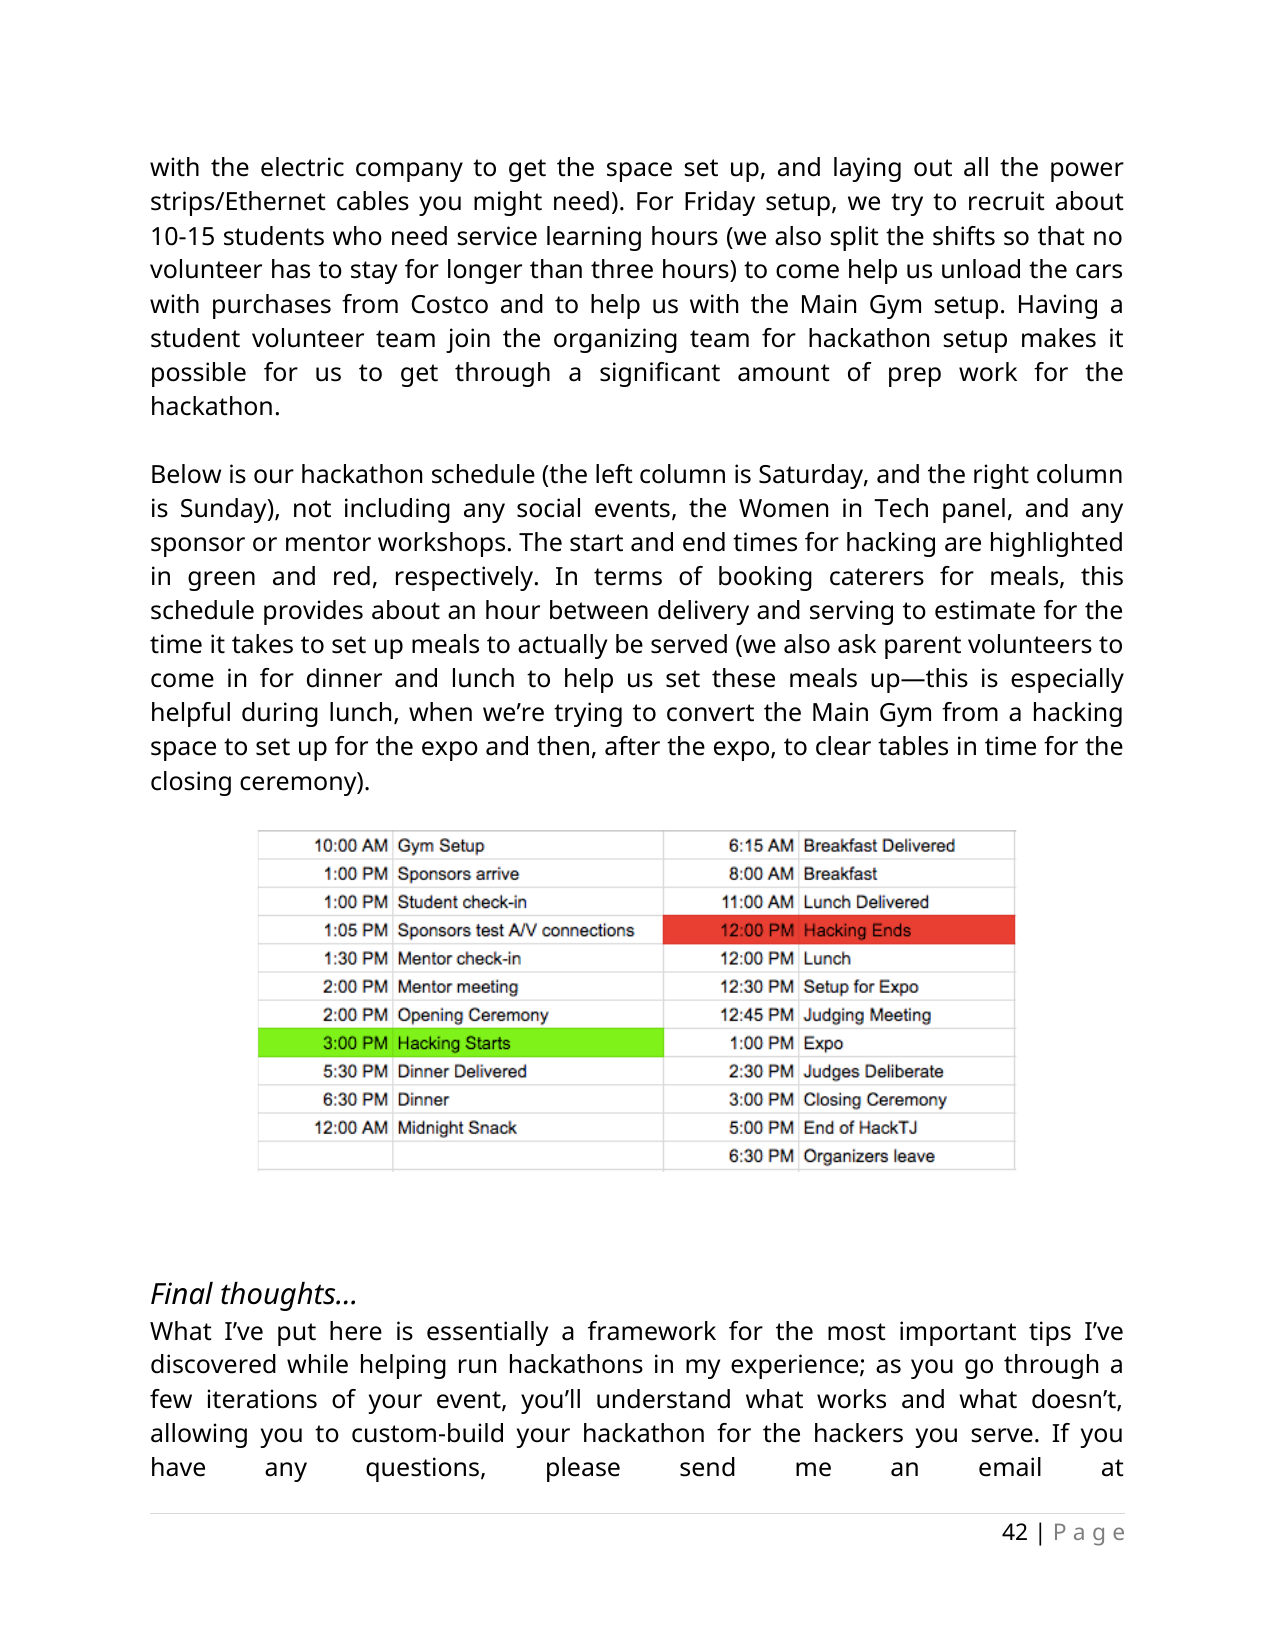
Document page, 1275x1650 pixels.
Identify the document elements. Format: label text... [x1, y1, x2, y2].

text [150, 150, 1125, 422]
text Final thoughts... [150, 1273, 1125, 1313]
text Below is our hackathon schedule (the left column is Saturday, and the right column is Sunday), not including any social events, the Women in Tech panel, and any sponsor or mentor workshops. The start and end times for hacking are highlighted in green and red, respectively. In terms of booking caterers for meals, this schedule provides about an hour between delivery and serving to estimate for the time it takes to set up meals to actually be served (we also ask parent volunteers to come in for dinner and lunch to help us set these meals up—this is especially helpful during lunch, when we’re trying to convert the Main Gym from a hacking space to set up for the expo and then, after the expo, to clear tables in time for the closing ceremony). [150, 457, 1125, 797]
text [150, 1313, 1125, 1483]
